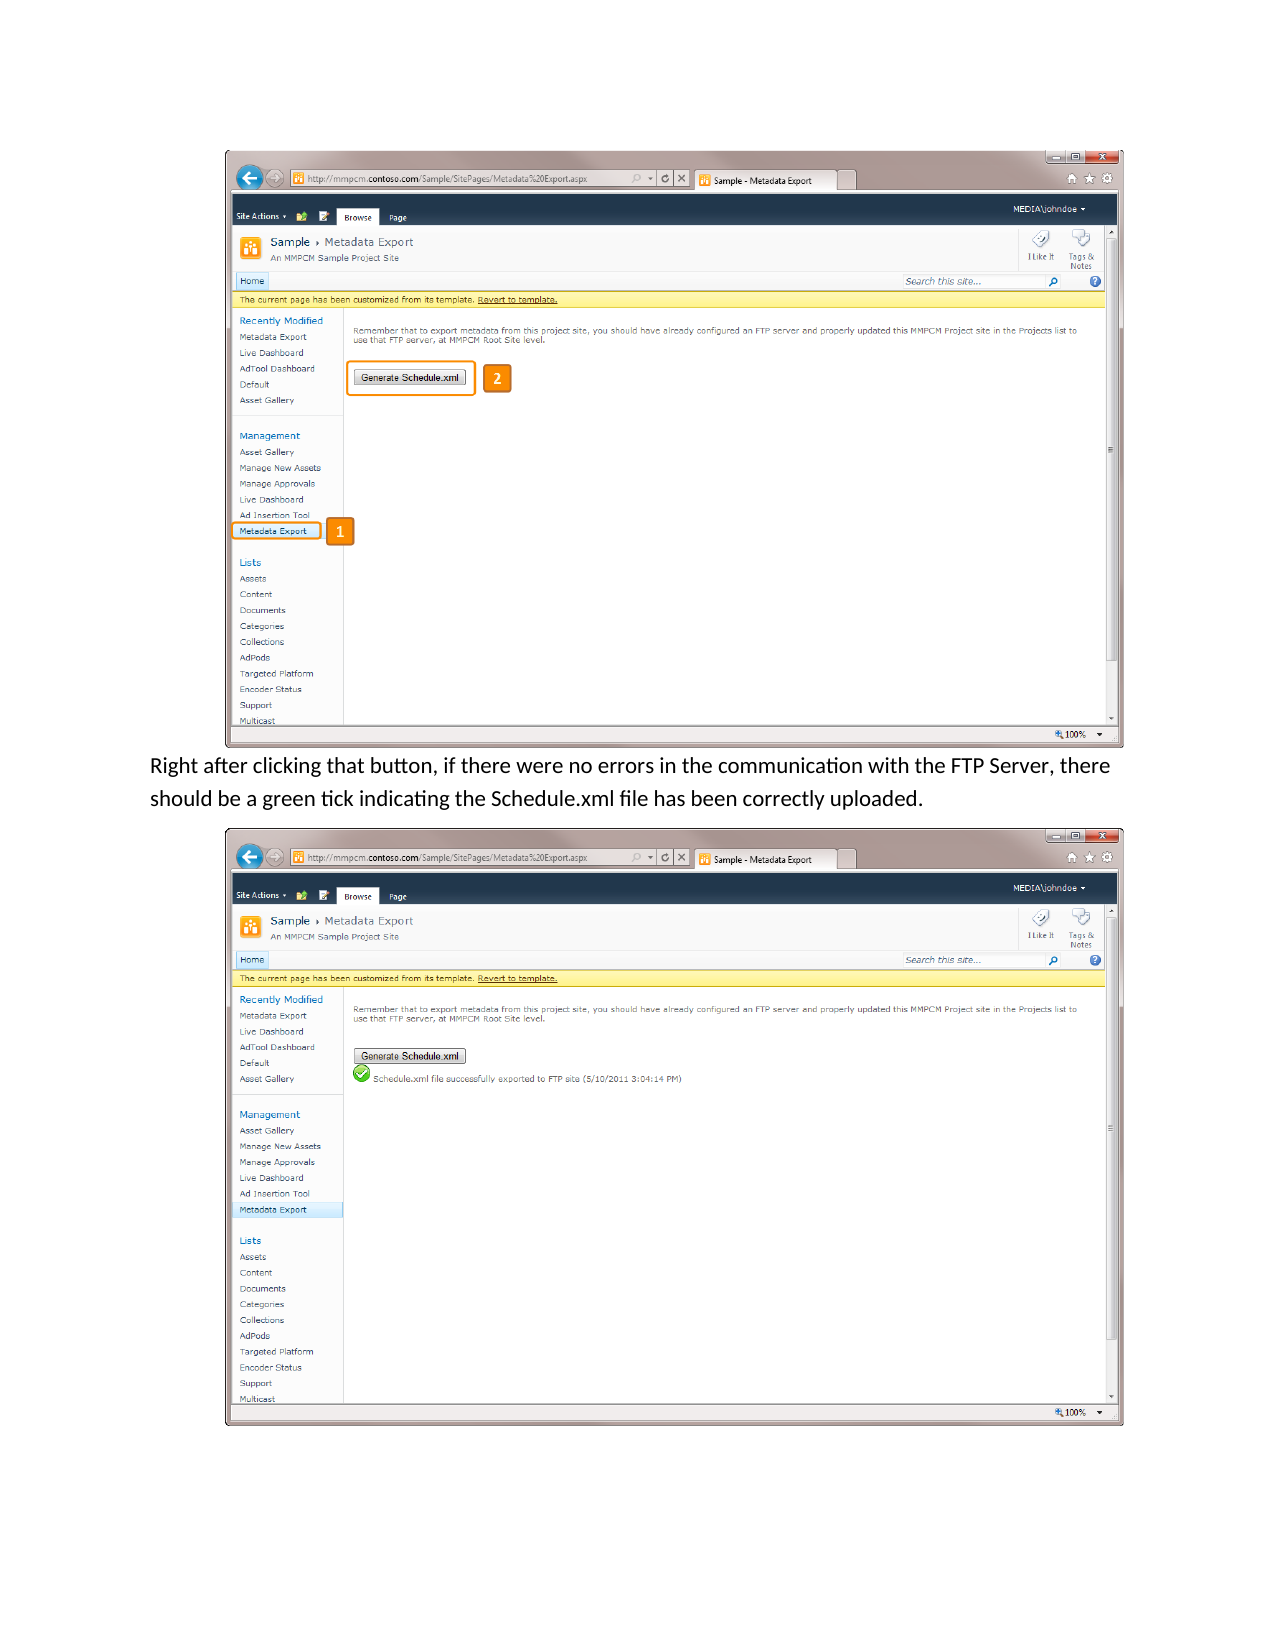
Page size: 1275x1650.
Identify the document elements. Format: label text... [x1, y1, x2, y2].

text Right after clicking that button, if there were no errors in the communication with the FTP Server, there should be a green tick indicating the Schedule.xml file has been correctly uploaded. [150, 751, 1125, 812]
picture [225, 150, 1124, 748]
picture [225, 828, 1124, 1426]
